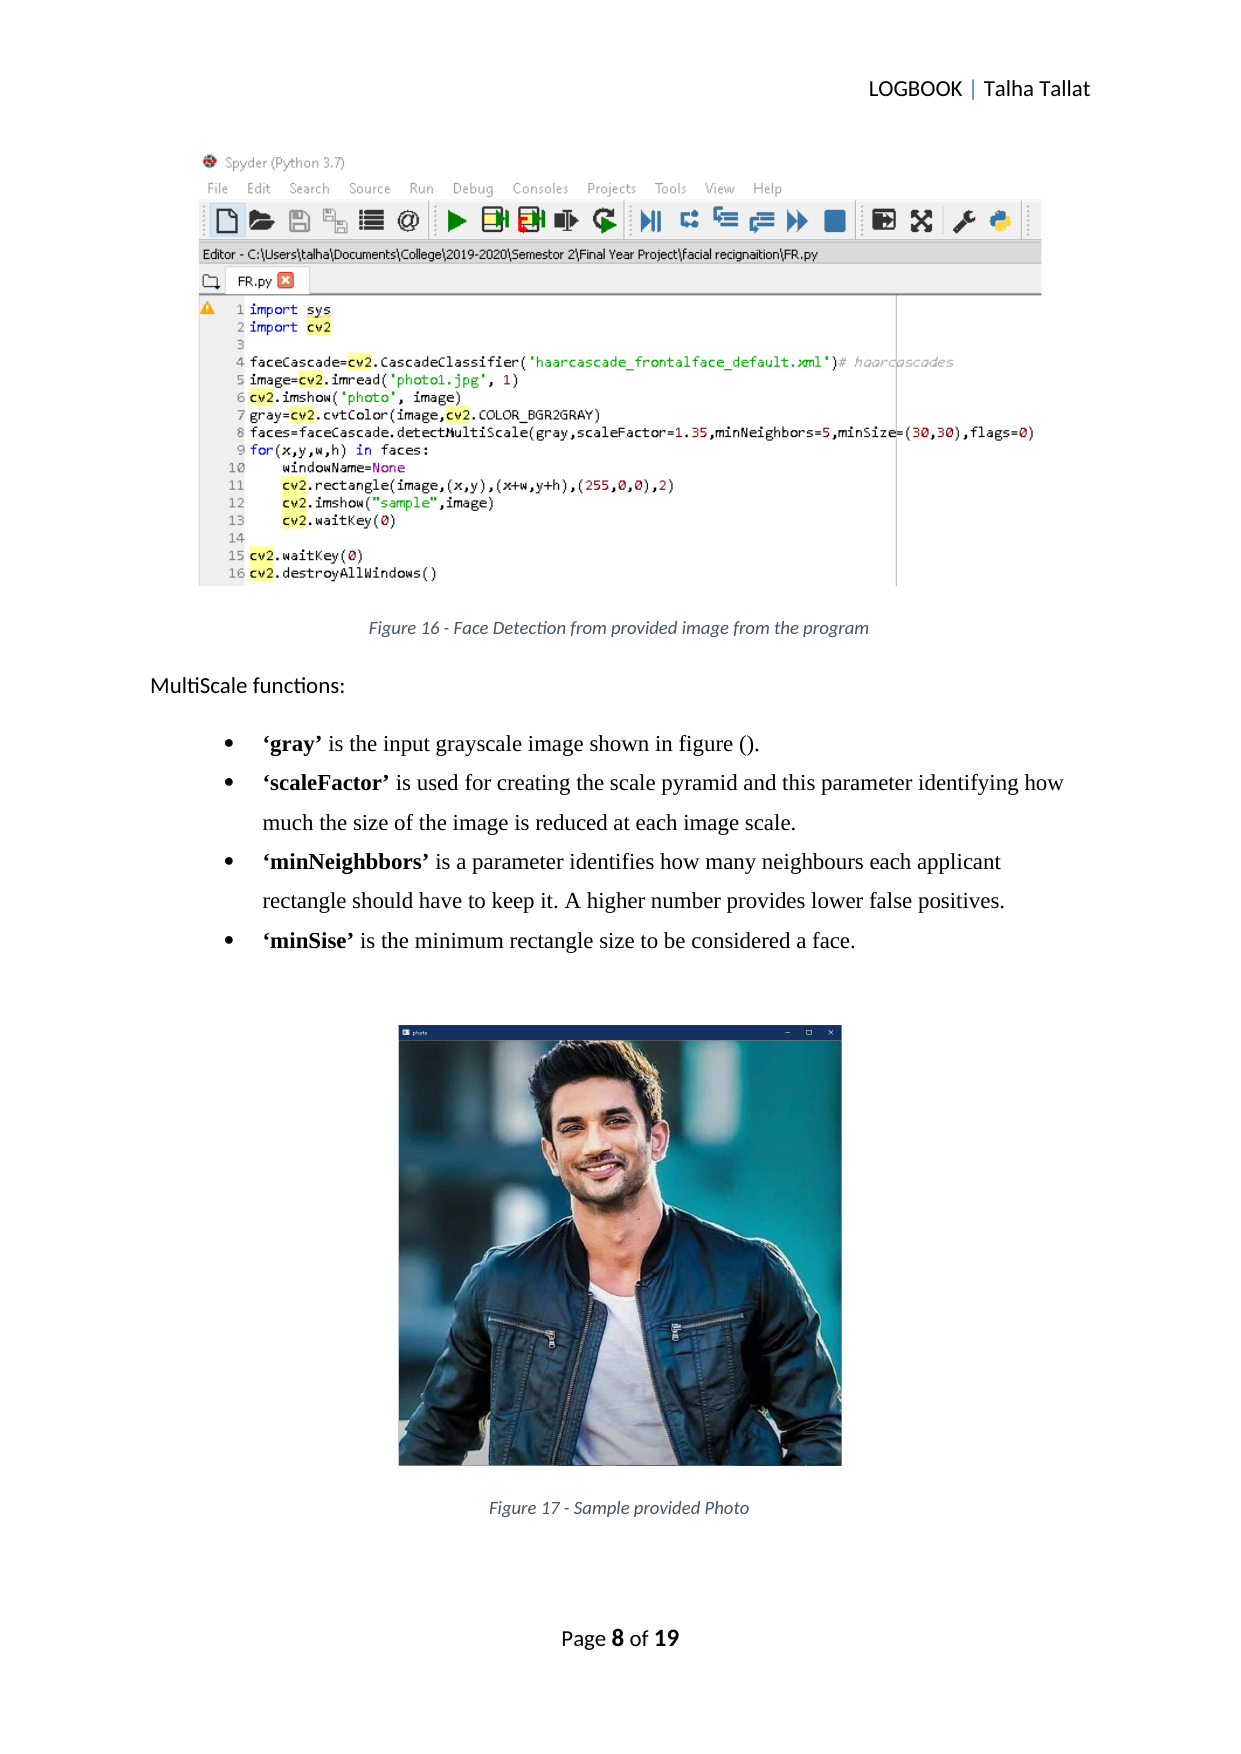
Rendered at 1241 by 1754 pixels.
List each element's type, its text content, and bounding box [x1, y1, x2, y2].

text Figure 16 - Face Detection from provided image from the program [150, 616, 1090, 639]
list ‘minNeighbbors’ is a parameter identifies how many neighbours each applicant rectangle should have to keep it. A higher number provides lower false positives. [225, 848, 1090, 914]
list ‘minSise’ is the minimum rectangle size to be considered a face. [225, 927, 1090, 953]
list ‘gray’ is the input grayscale image shown in figure (). [225, 730, 1090, 756]
text Figure 17 - Sample provided Photo [150, 1496, 1090, 1519]
picture [398, 1025, 842, 1466]
text MultiScale functions: [150, 671, 1090, 699]
list ‘scaleFactor’ is used for creating the scale pyramid and this parameter identifying how much the size of the image is reduced at each image scale. [225, 769, 1090, 835]
picture [198, 150, 1042, 586]
